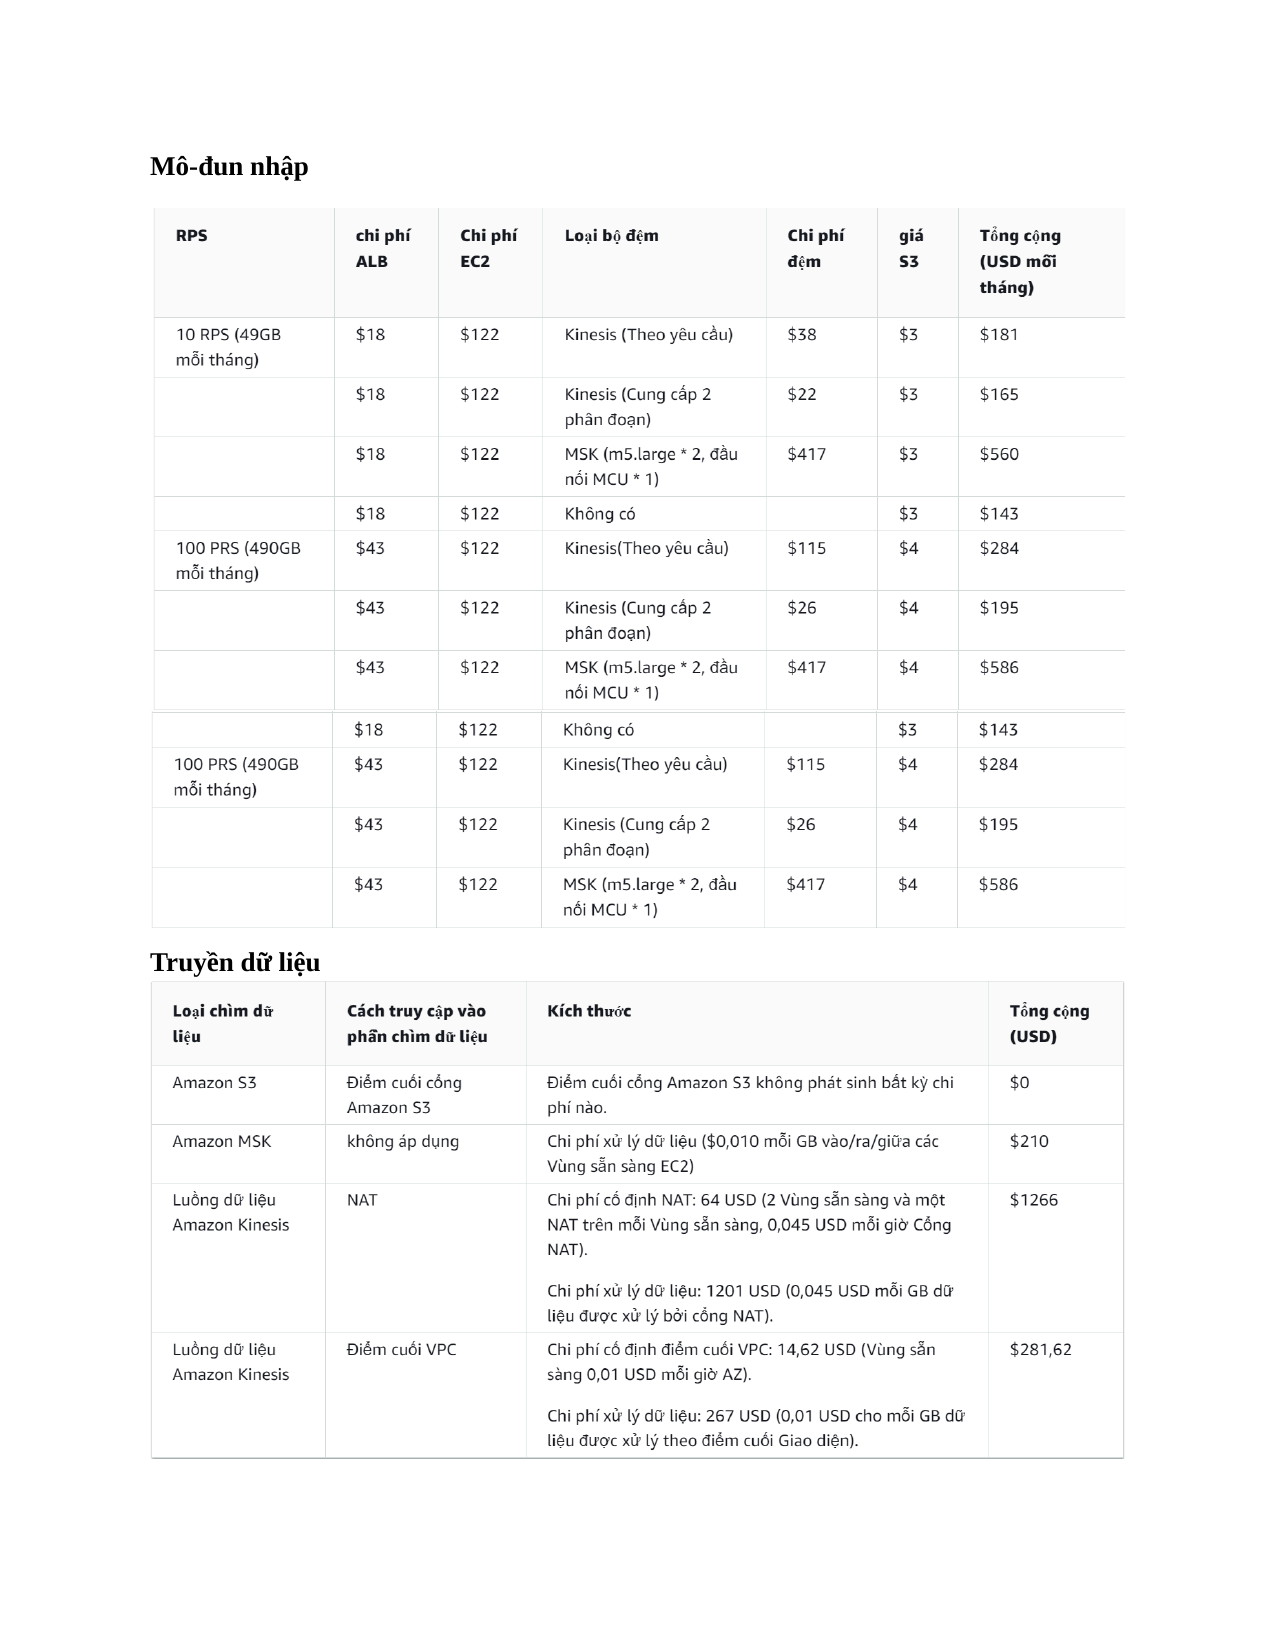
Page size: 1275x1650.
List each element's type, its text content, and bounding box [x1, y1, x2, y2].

text Truyền dữ liệu [150, 946, 1125, 977]
picture [150, 208, 1125, 710]
picture [150, 711, 1125, 928]
picture [150, 979, 1125, 1459]
text Mô-đun nhập [150, 150, 1125, 181]
